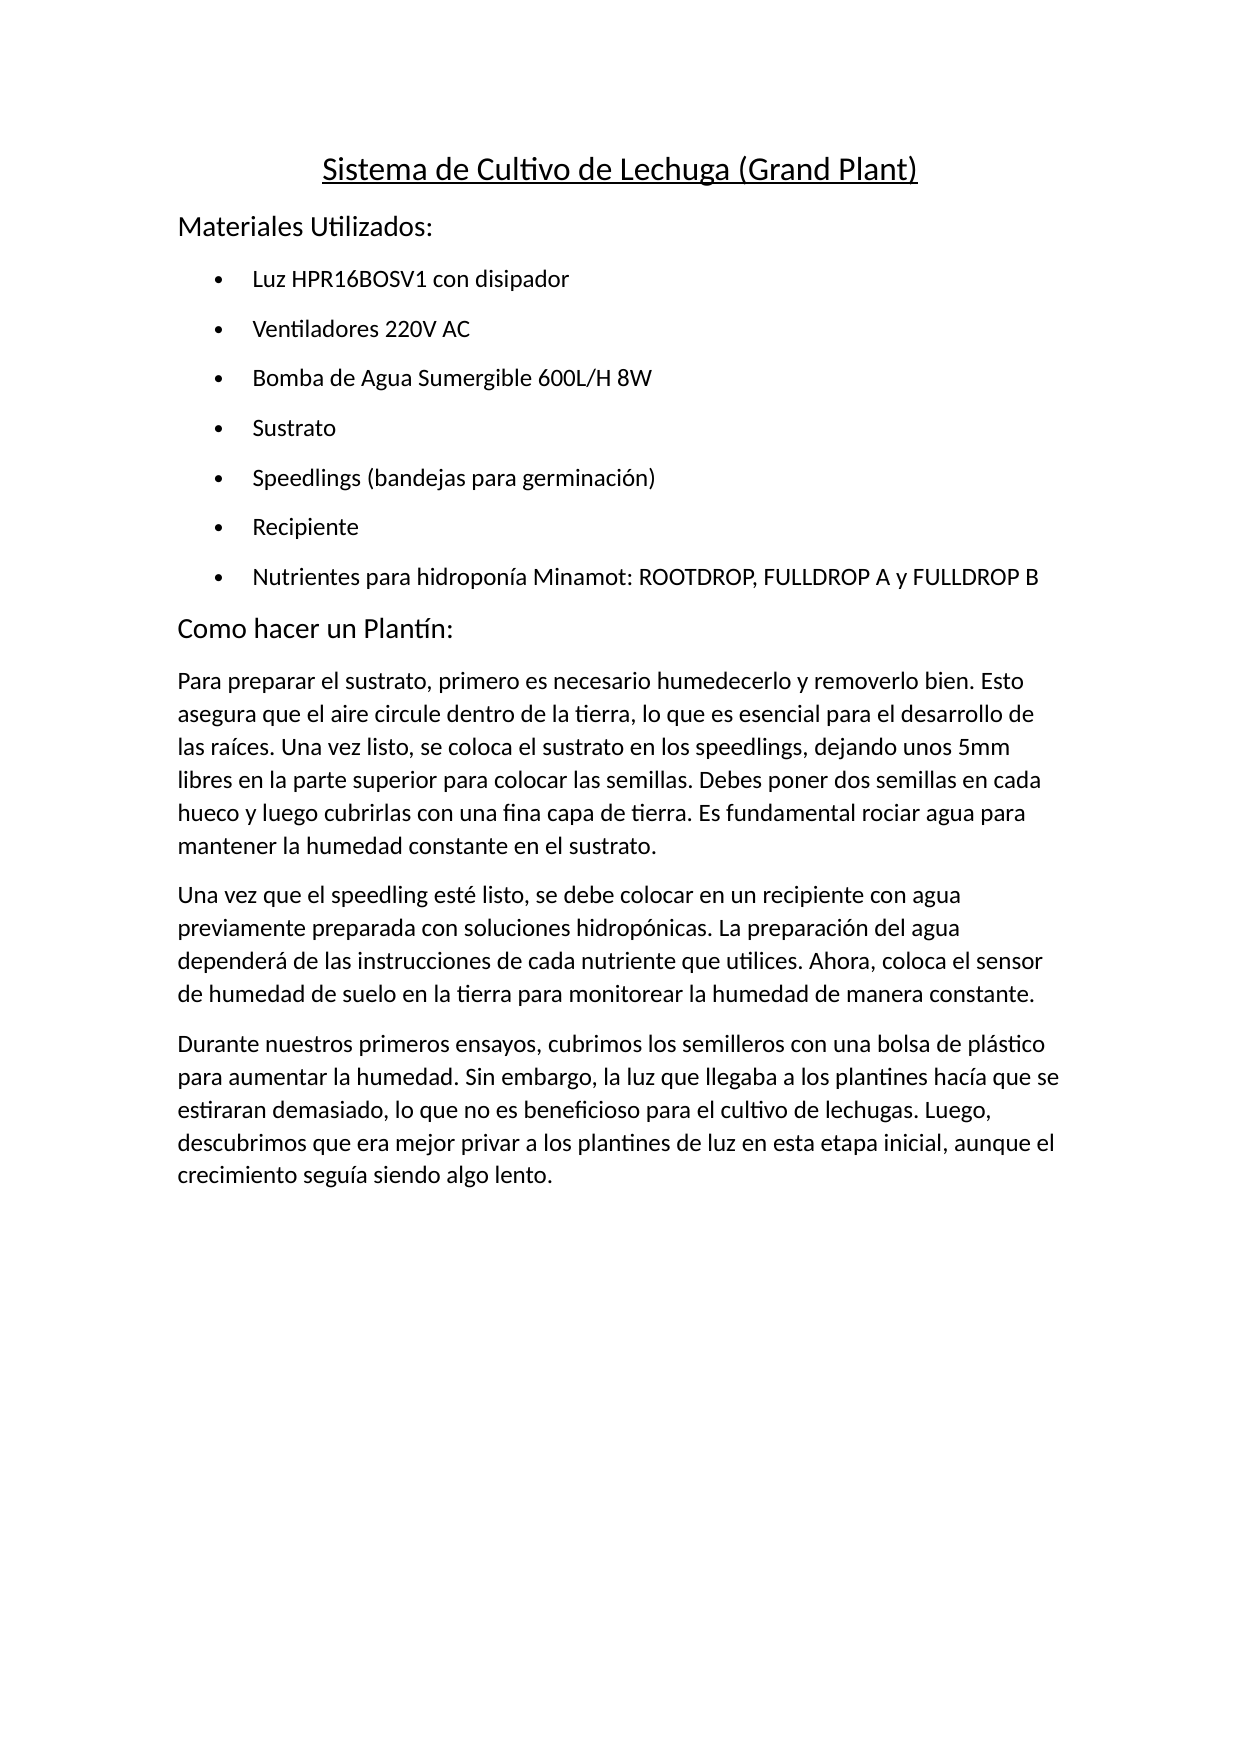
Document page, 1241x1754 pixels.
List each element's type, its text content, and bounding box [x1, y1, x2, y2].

text Para preparar el sustrato, primero es necesario humedecerlo y removerlo bien. Esto asegura que el aire circule dentro de la tierra, lo que es esencial para el desarrollo de las raíces. Una vez listo, se coloca el sustrato en los speedlings, dejando unos 5mm libres en la parte superior para colocar las semillas. Debes poner dos semillas en cada hueco y luego cubrirlas con una fina capa de tierra. Es fundamental rociar agua para mantener la humedad constante en el sustrato. [177, 666, 1063, 861]
text Durante nuestros primeros ensayos, cubrimos los semilleros con una bolsa de plástico para aumentar la humedad. Sin embargo, la luz que llegaba a los plantines hacía que se estiraran demasiado, lo que no es beneficioso para el cultivo de lechugas. Luego, descubrimos que era mejor privar a los plantines de luz en esta etapa inicial, aunque el crecimiento seguía siendo algo lento. [177, 1028, 1063, 1190]
text Como hacer un Plantín: [177, 610, 1063, 646]
list Bomba de Agua Sumergible 600L/H 8W [215, 362, 1063, 393]
text Sistema de Cultivo de Lechuga (Grand Plant) [177, 148, 1063, 188]
list Recipiente [215, 511, 1063, 542]
list Nutrientes para hidroponía Minamot: ROOTDROP, FULLDROP A y FULLDROP B [215, 561, 1063, 591]
text Una vez que el speedling esté listo, se debe colocar en un recipiente con agua previamente preparada con soluciones hidropónicas. La preparación del agua dependerá de las instrucciones de cada nutriente que utilices. Ahora, coloca el sensor de humedad de suelo en la tierra para monitorear la humedad de manera constante. [177, 880, 1063, 1009]
list Sustrato [215, 412, 1063, 443]
list Luz HPR16BOSV1 con disipador [215, 263, 1063, 294]
list Ventiladores 220V AC [215, 313, 1063, 343]
text Materiales Utilizados: [177, 208, 1063, 244]
list Speedlings (bandejas para germinación) [215, 462, 1063, 492]
